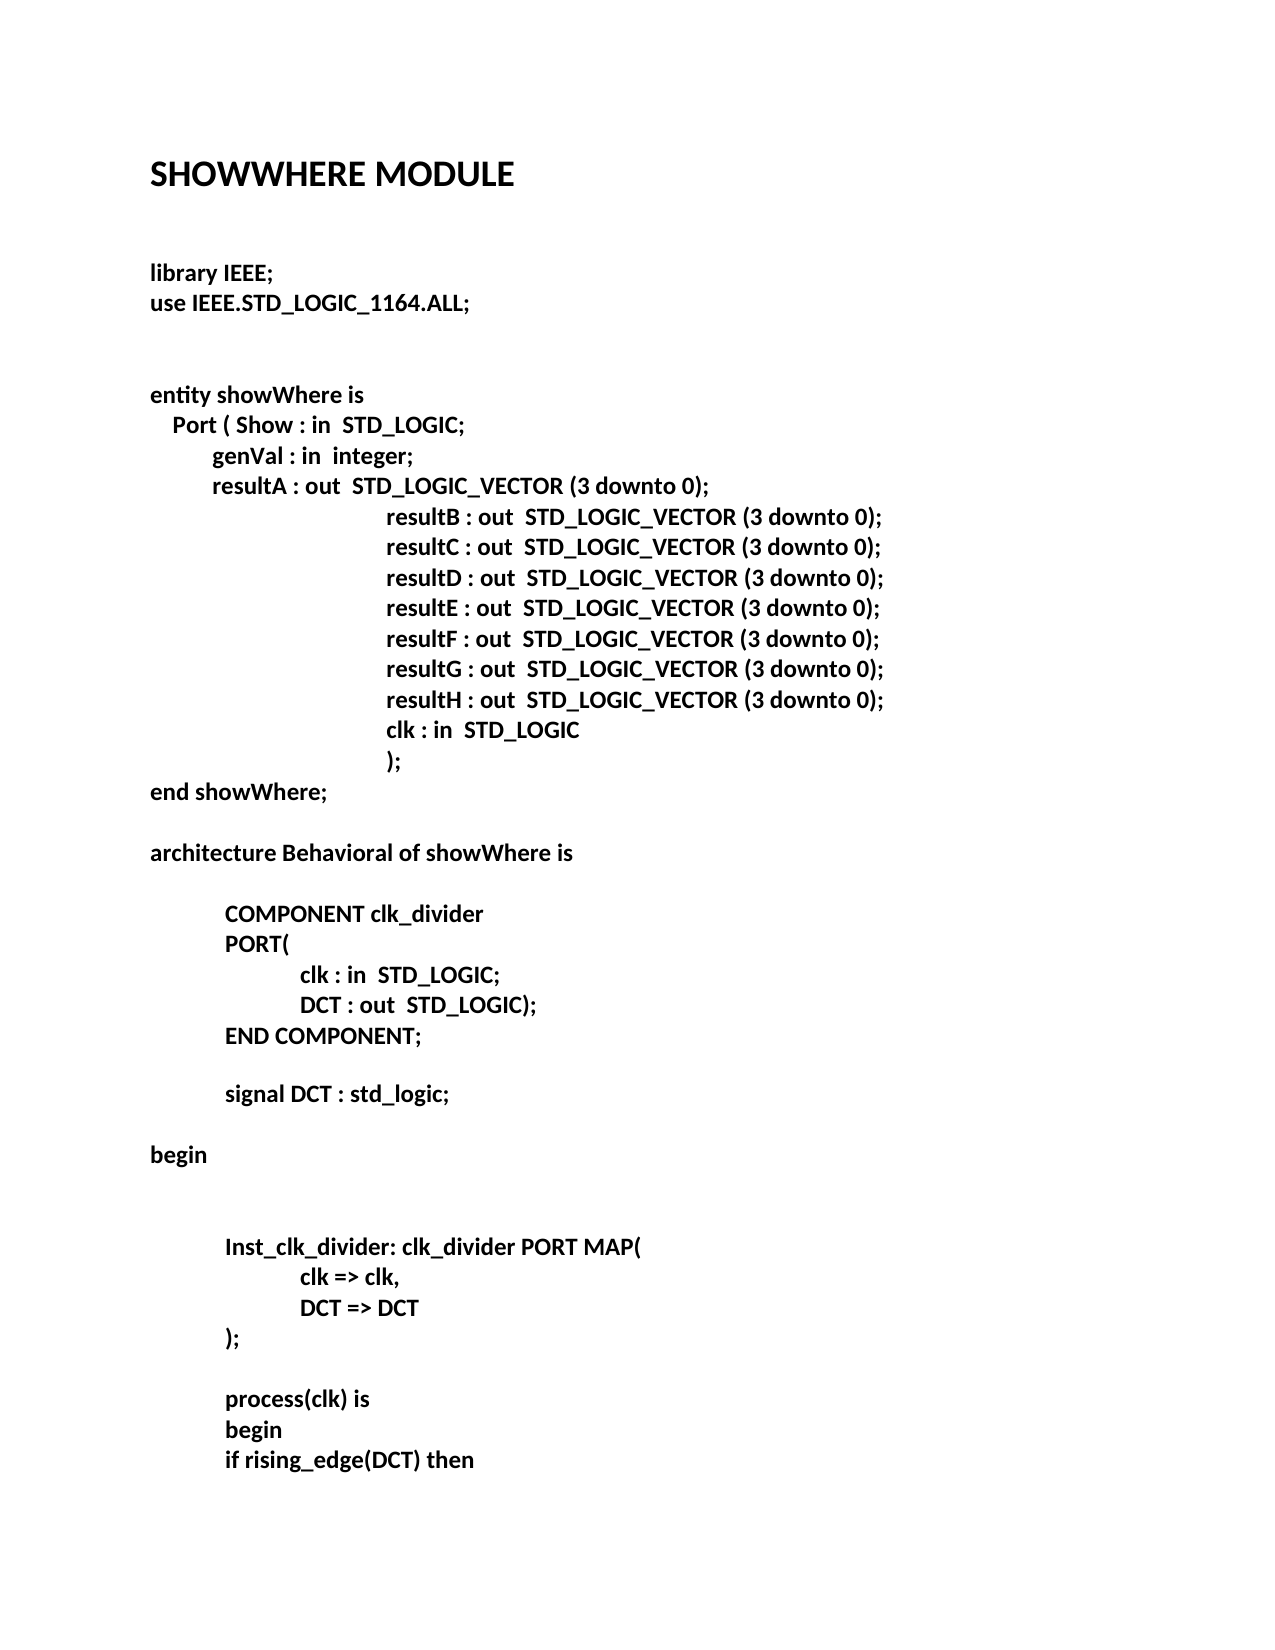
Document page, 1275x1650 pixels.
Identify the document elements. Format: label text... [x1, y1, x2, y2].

text if rising_edge(DCT) then [150, 1445, 1125, 1475]
text SHOWWHERE MODULE [150, 150, 1125, 196]
text ); [150, 1323, 1125, 1353]
text use IEEE.STD_LOGIC_1164.ALL; [150, 287, 1125, 318]
text DCT : out STD_LOGIC); [150, 989, 1125, 1020]
text clk => clk, [150, 1262, 1125, 1292]
text resultH : out STD_LOGIC_VECTOR (3 downto 0); [150, 684, 1125, 715]
text resultA : out STD_LOGIC_VECTOR (3 downto 0); [150, 471, 1125, 501]
text ); [150, 745, 1125, 776]
text resultB : out STD_LOGIC_VECTOR (3 downto 0); [150, 501, 1125, 532]
text process(clk) is [150, 1384, 1125, 1414]
text signal DCT : std_logic; [150, 1078, 1125, 1109]
text resultD : out STD_LOGIC_VECTOR (3 downto 0); [150, 562, 1125, 593]
text begin [150, 1139, 1125, 1170]
text library IEEE; [150, 257, 1125, 287]
text Inst_clk_divider: clk_divider PORT MAP( [150, 1231, 1125, 1262]
text END COMPONENT; [150, 1020, 1125, 1050]
text clk : in STD_LOGIC; [150, 959, 1125, 989]
text resultE : out STD_LOGIC_VECTOR (3 downto 0); [150, 593, 1125, 623]
text architecture Behavioral of showWhere is [150, 837, 1125, 867]
text begin [150, 1414, 1125, 1445]
text Port ( Show : in STD_LOGIC; [150, 409, 1125, 440]
text PORT( [150, 928, 1125, 959]
text entity showWhere is [150, 379, 1125, 409]
text resultC : out STD_LOGIC_VECTOR (3 downto 0); [150, 532, 1125, 562]
text genVal : in integer; [150, 440, 1125, 471]
text end showWhere; [150, 776, 1125, 806]
text DCT => DCT [150, 1292, 1125, 1323]
text clk : in STD_LOGIC [150, 715, 1125, 745]
text resultG : out STD_LOGIC_VECTOR (3 downto 0); [150, 654, 1125, 684]
text COMPONENT clk_divider [150, 898, 1125, 928]
text resultF : out STD_LOGIC_VECTOR (3 downto 0); [150, 623, 1125, 654]
